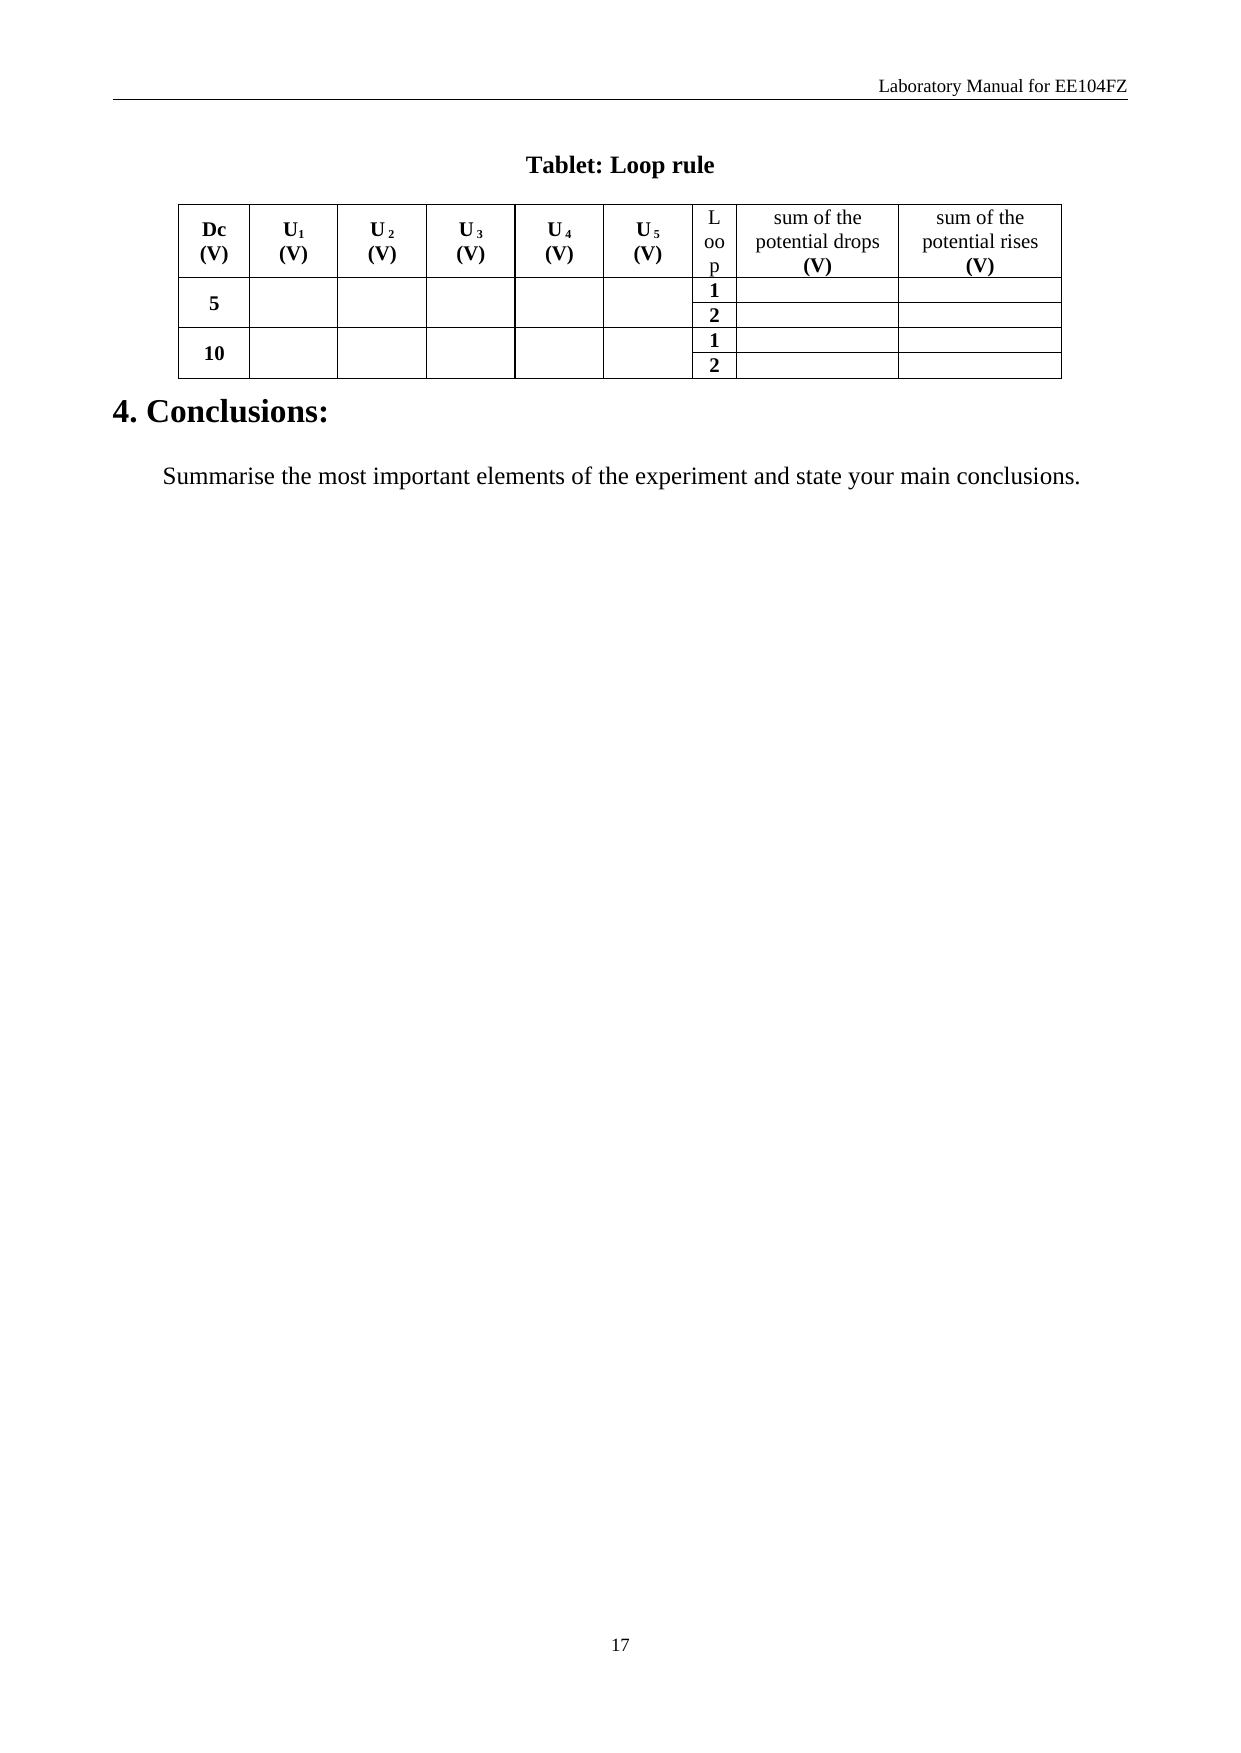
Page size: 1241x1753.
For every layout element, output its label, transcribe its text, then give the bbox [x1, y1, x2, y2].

table_cell 1 [693, 278, 736, 302]
table_cell [604, 278, 692, 327]
table_cell [338, 328, 426, 377]
table_cell [899, 328, 1061, 352]
table_cell [899, 303, 1061, 327]
table_cell 5 [179, 278, 249, 327]
table_cell [899, 353, 1061, 377]
text Summarise the most important elements of the experiment and state your main conclusions. [112, 461, 1128, 490]
table_cell [737, 353, 898, 377]
table_header U 5 (V) [604, 205, 692, 277]
table_header U 2 (V) [338, 205, 426, 277]
table_header U 4 (V) [516, 205, 603, 277]
table_header sum of the potential rises (V) [899, 205, 1061, 277]
table_cell [737, 278, 898, 302]
table_cell 1 [693, 328, 736, 352]
table_cell [250, 278, 337, 327]
table_cell [737, 328, 898, 352]
table_cell [604, 328, 692, 377]
table_cell [250, 328, 337, 377]
text 4. Conclusions: [112, 391, 1128, 429]
table_cell [737, 303, 898, 327]
table_cell [516, 278, 603, 327]
table_cell [338, 278, 426, 327]
table_cell 2 [693, 353, 736, 377]
table_cell [427, 278, 514, 327]
table_header Loop [693, 205, 736, 277]
table_header sum of the potential drops (V) [737, 205, 898, 277]
table_header Dc (V) [179, 205, 249, 277]
table_cell [516, 328, 603, 377]
table_header U1 (V) [250, 205, 337, 277]
table_cell [899, 278, 1061, 302]
table_cell 10 [179, 328, 249, 377]
text Tablet: Loop rule [112, 150, 1128, 179]
table_cell 2 [693, 303, 736, 327]
table_header U 3 (V) [427, 205, 514, 277]
table_cell [427, 328, 514, 377]
